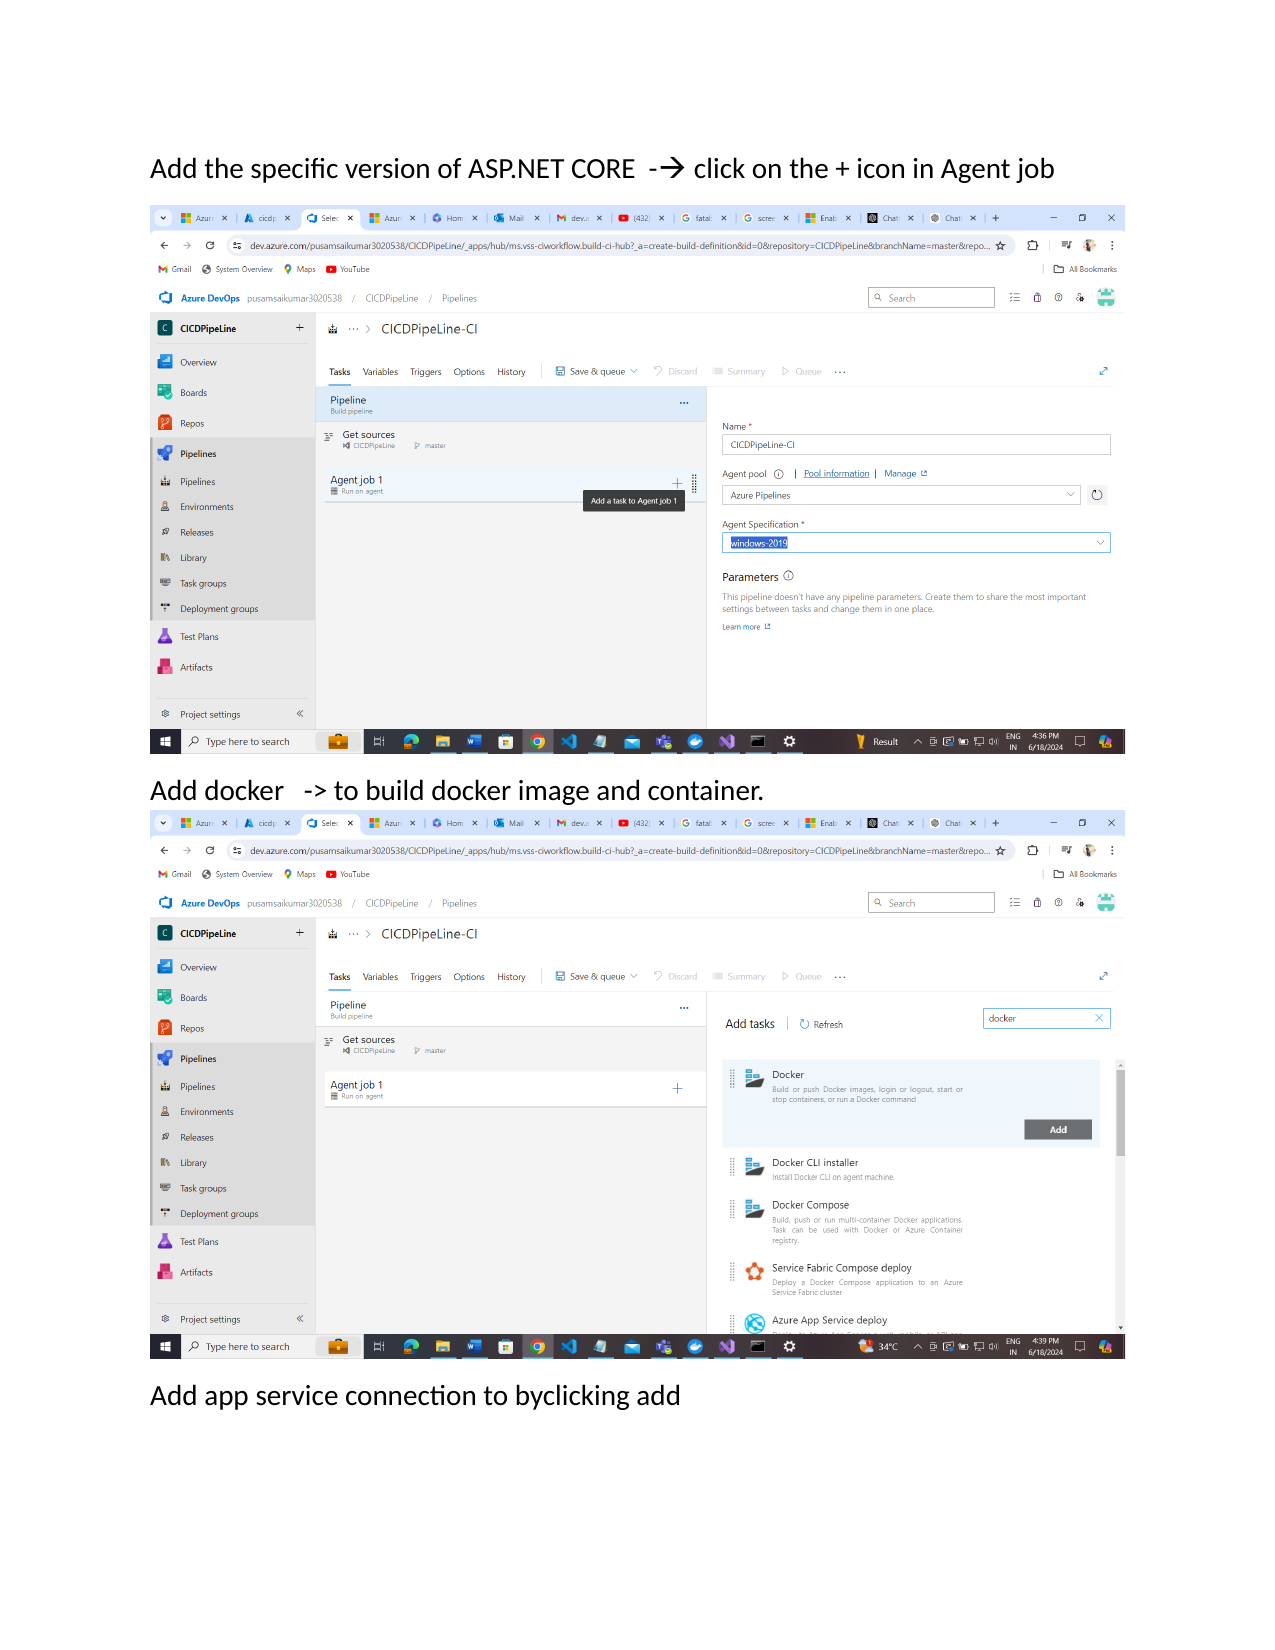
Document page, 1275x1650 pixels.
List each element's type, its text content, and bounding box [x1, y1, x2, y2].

text Add docker -> to build docker image and container. [150, 772, 1125, 810]
picture [150, 205, 1125, 754]
text Add app service connection to byclicking add [150, 1377, 1125, 1413]
picture [150, 810, 1125, 1359]
text Add the specific version of ASP.NET CORE - click on the + icon in Agent job [150, 150, 1125, 186]
